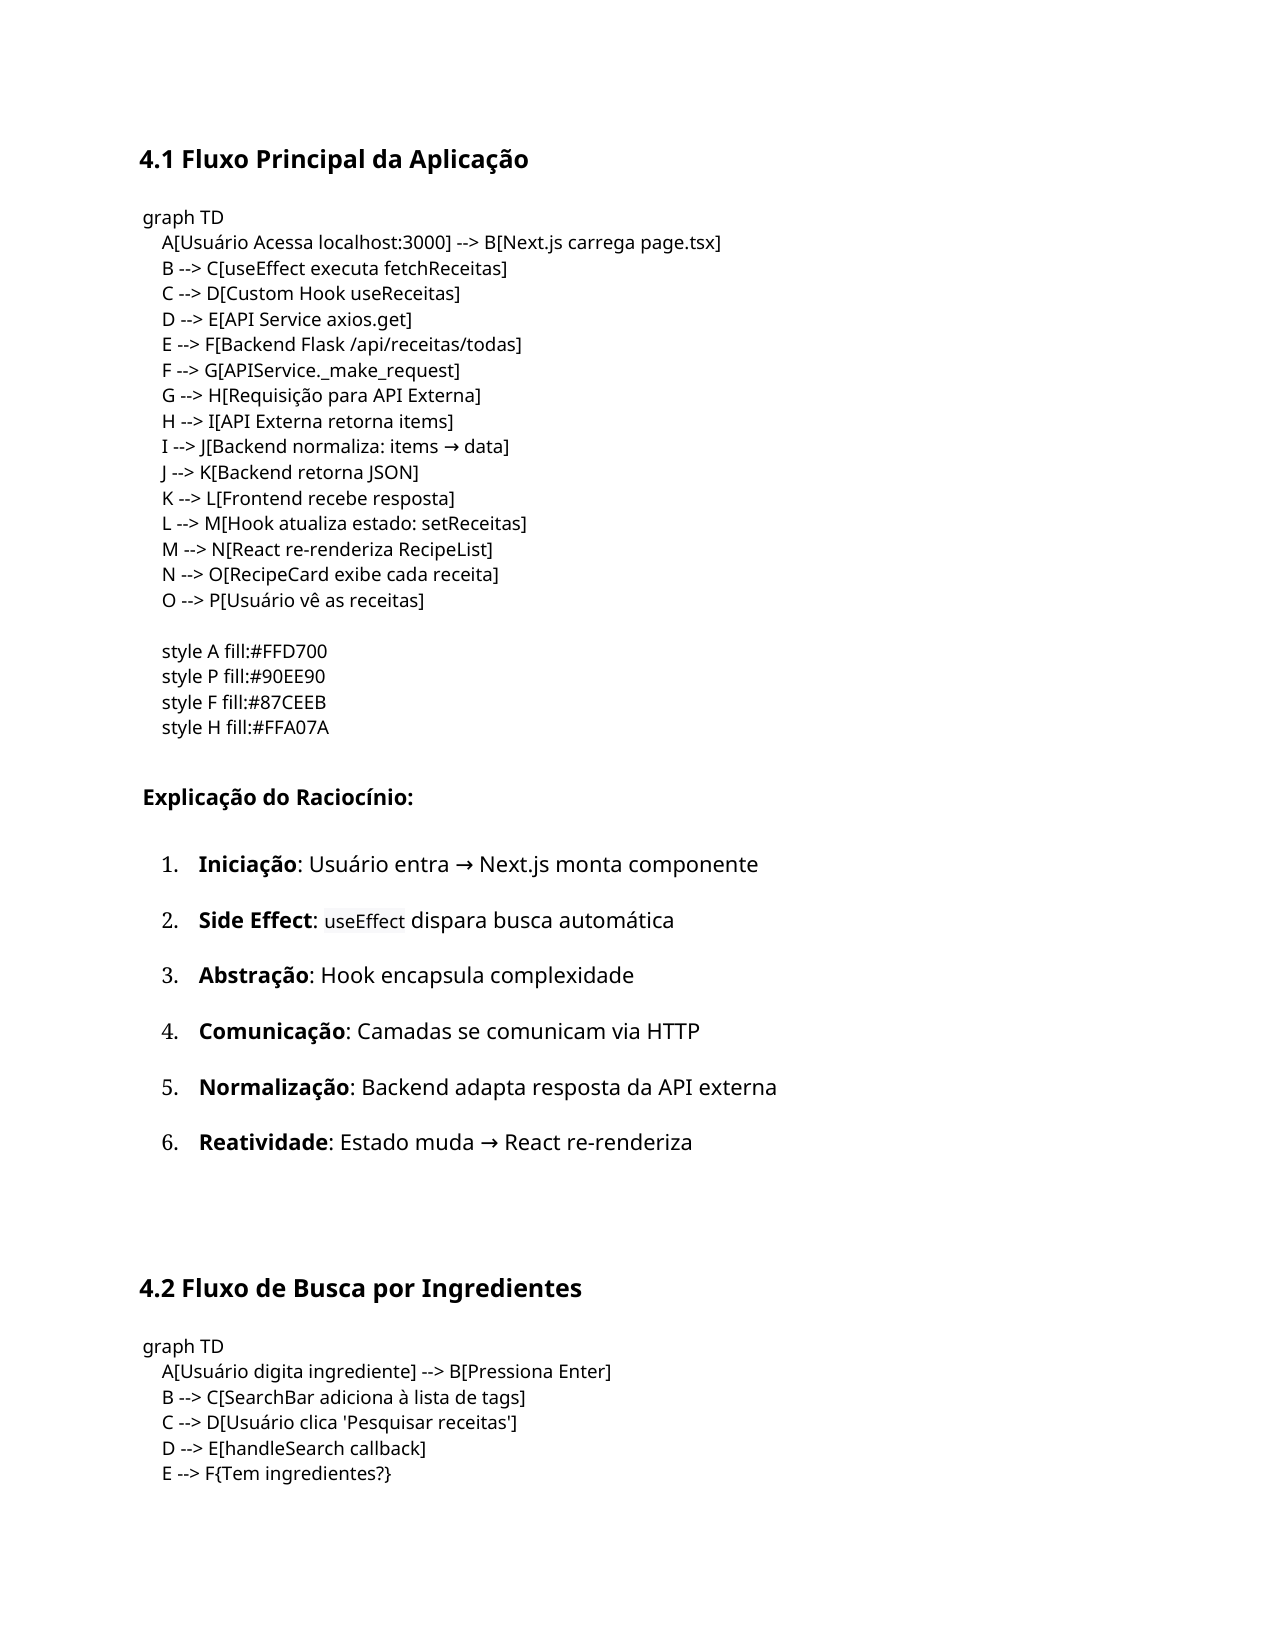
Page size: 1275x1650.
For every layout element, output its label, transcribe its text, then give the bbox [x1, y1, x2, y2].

list Reatividade: Estado muda → React re-renderiza [161, 1127, 1133, 1157]
list Comunicação: Camadas se comunicam via HTTP [161, 1016, 1133, 1046]
text 4.2 Fluxo de Busca por Ingredientes [139, 1271, 1133, 1305]
list Side Effect: useEffect dispara busca automática [161, 904, 1133, 934]
list Iniciação: Usuário entra → Next.js monta componente [161, 849, 1133, 879]
list Abstração: Hook encapsula complexidade [161, 960, 1133, 990]
text 4.1 Fluxo Principal da Aplicação [139, 142, 1133, 176]
list Normalização: Backend adapta resposta da API externa [161, 1071, 1133, 1101]
text Explicação do Raciocínio: [142, 782, 1133, 812]
